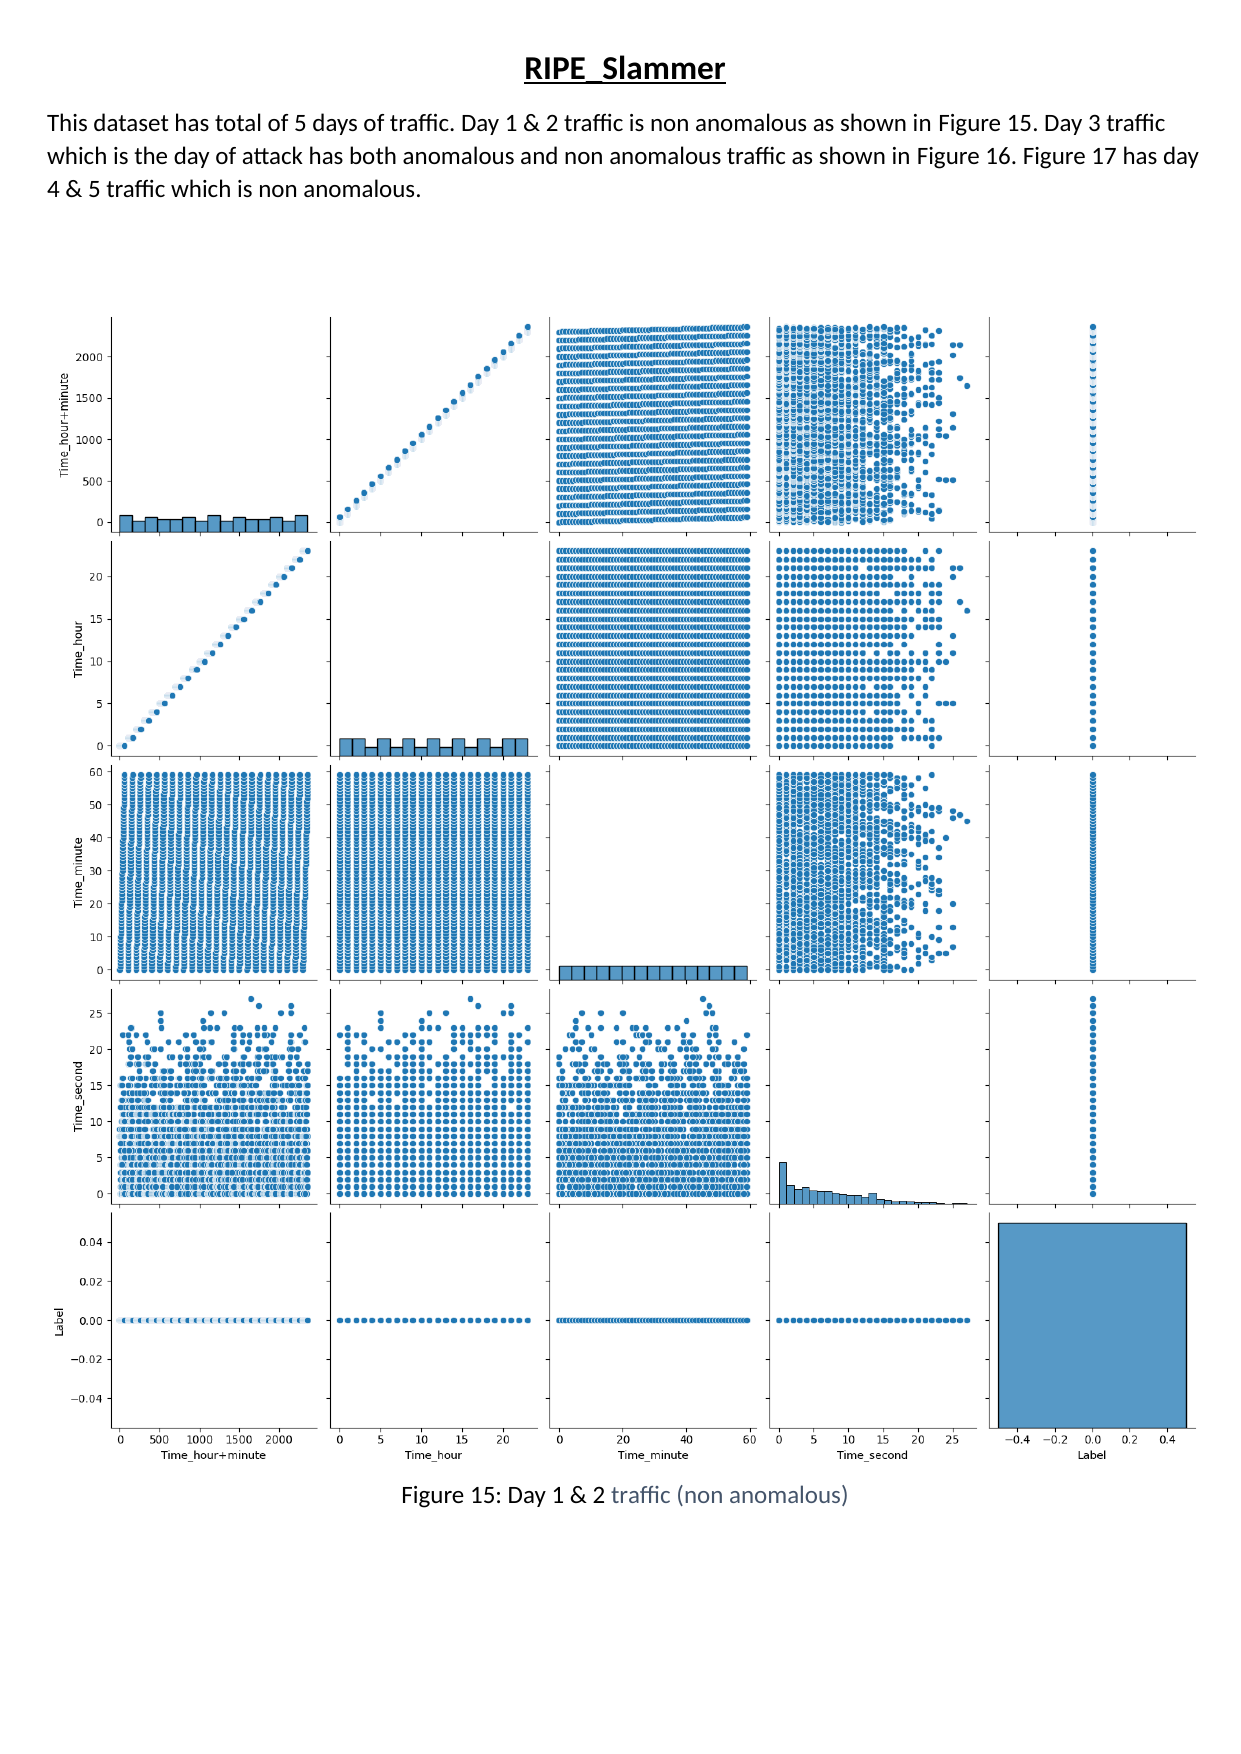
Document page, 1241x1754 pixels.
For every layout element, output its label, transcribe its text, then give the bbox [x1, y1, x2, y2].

text This dataset has total of 5 days of traffic. Day 1 & 2 traffic is non anomalous as shown in Figure 15. Day 3 traffic which is the day of attack has both anomalous and non anomalous traffic as shown in Figure 16. Figure 17 has day 4 & 5 traffic which is non anomalous. [47, 107, 1203, 204]
text RIPE_Slammer [47, 47, 1203, 88]
picture [46, 309, 1203, 1469]
